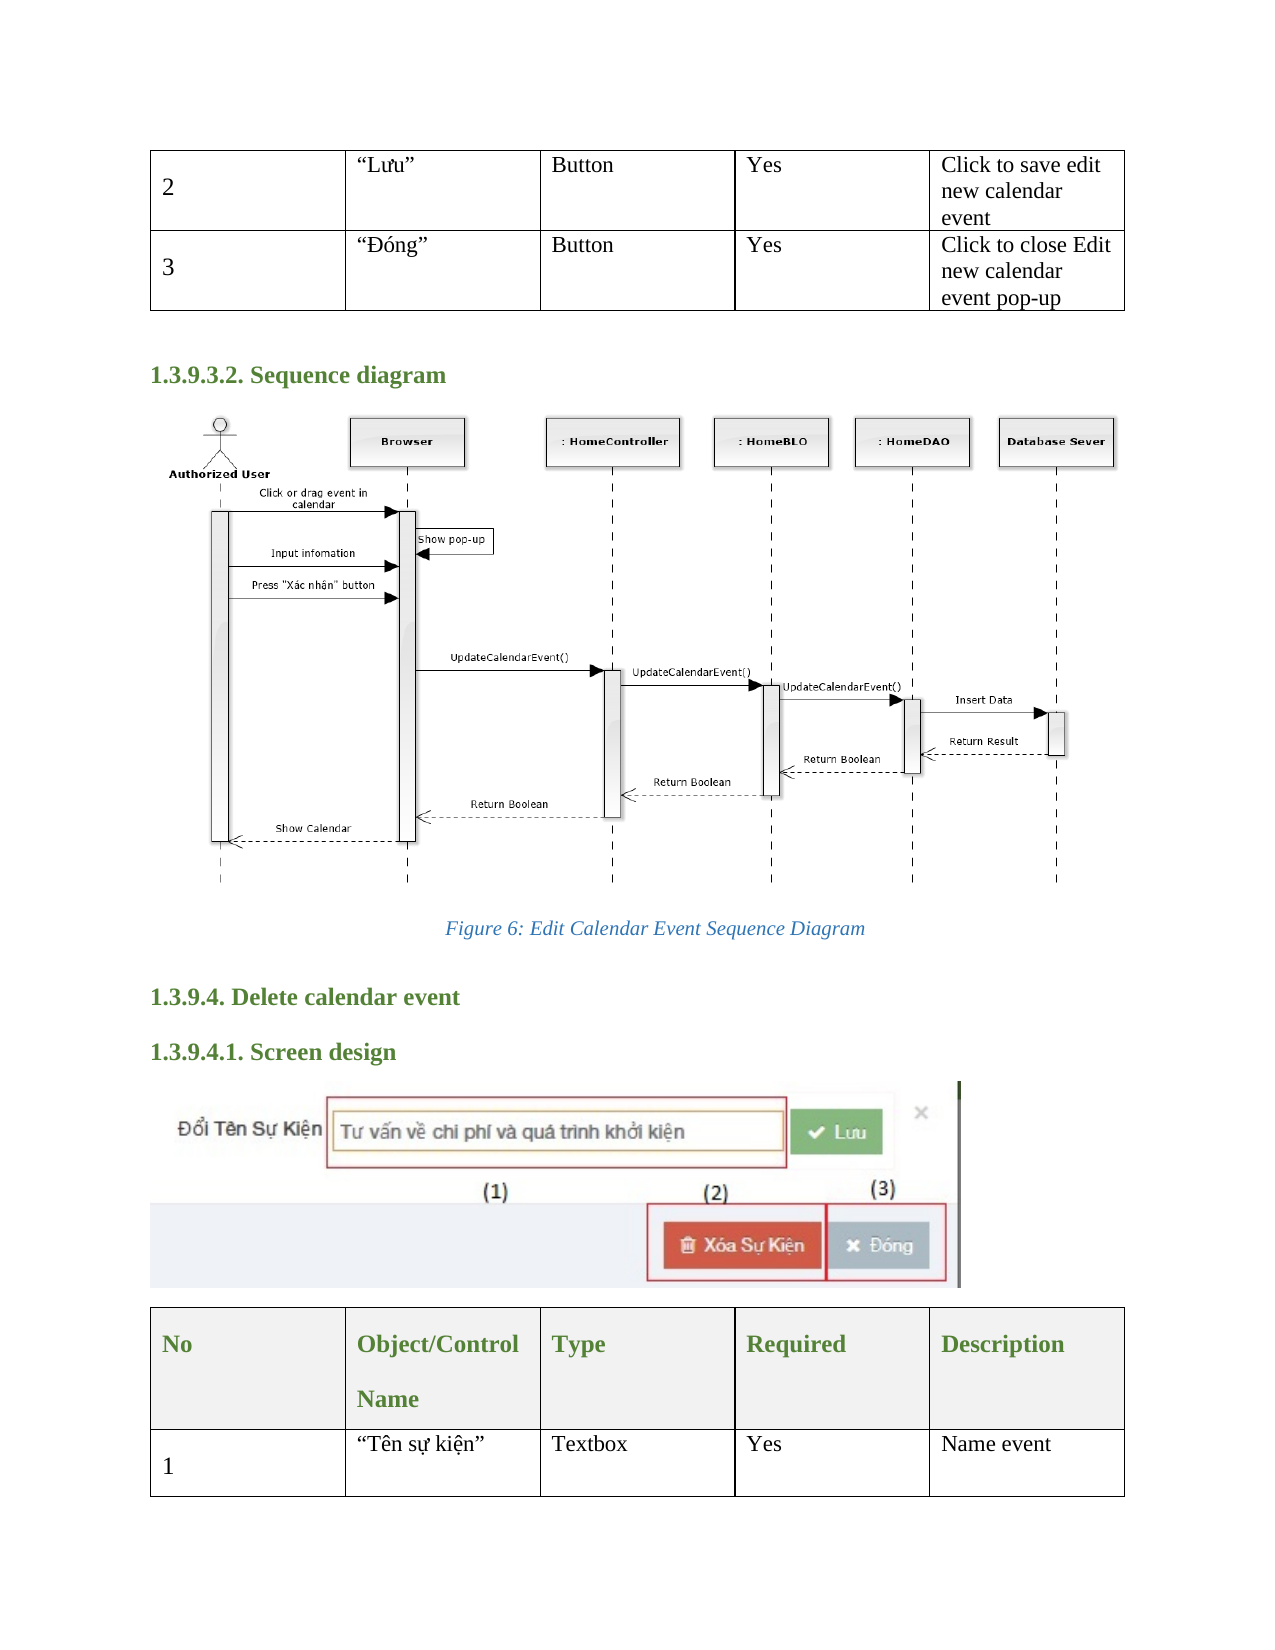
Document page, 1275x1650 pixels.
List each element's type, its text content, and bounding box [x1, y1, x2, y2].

subtitle Screen design [150, 1037, 1125, 1066]
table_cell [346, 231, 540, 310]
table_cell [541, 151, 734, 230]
picture [150, 1081, 961, 1288]
subtitle Delete calendar event [150, 982, 1125, 1010]
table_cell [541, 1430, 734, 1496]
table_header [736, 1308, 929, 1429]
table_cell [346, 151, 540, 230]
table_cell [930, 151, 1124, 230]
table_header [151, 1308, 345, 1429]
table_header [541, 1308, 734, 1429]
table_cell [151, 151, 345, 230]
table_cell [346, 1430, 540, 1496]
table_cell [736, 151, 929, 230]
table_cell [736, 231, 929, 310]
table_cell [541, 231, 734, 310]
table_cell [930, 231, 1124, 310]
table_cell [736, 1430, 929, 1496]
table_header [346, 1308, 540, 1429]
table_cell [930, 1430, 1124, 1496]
subtitle Sequence diagram [150, 361, 1125, 389]
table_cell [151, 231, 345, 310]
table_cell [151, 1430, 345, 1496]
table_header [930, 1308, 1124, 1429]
picture [150, 405, 1125, 897]
